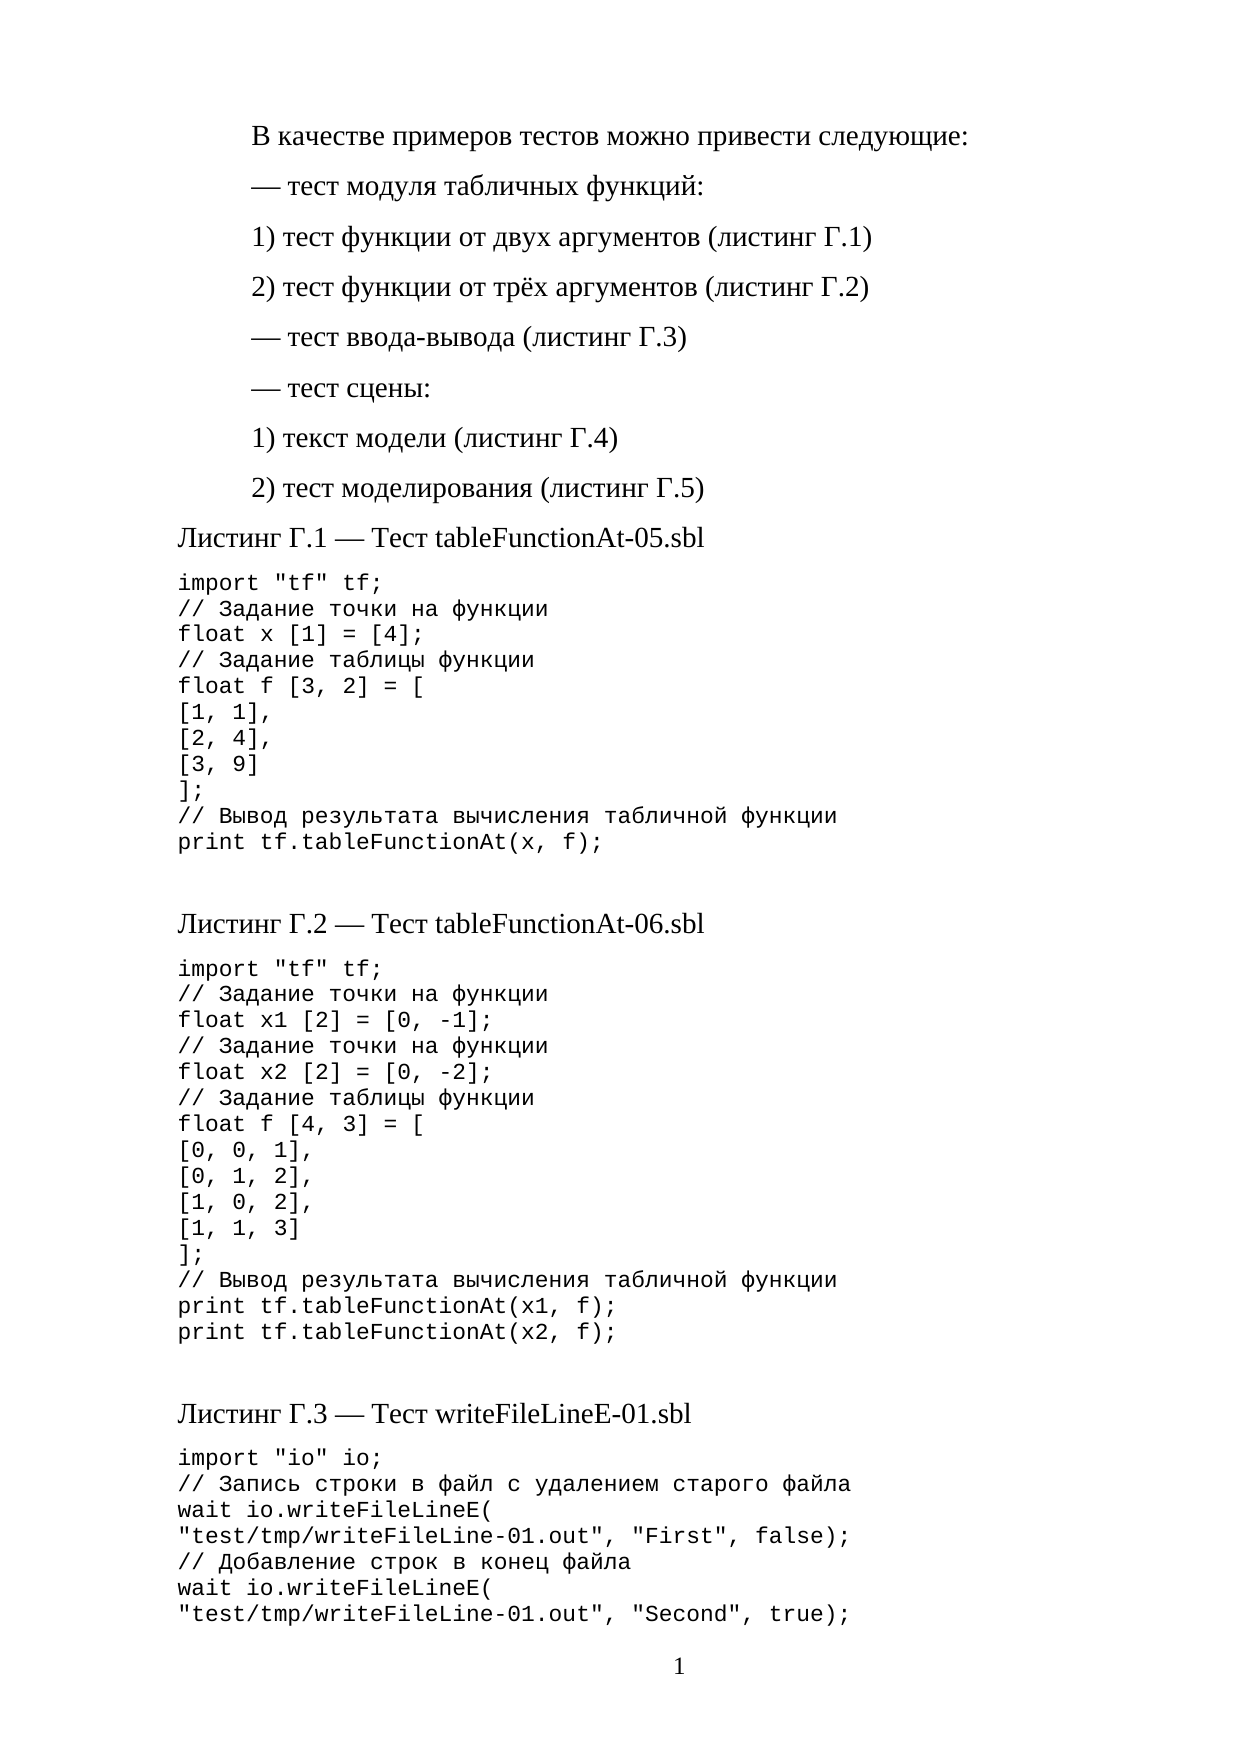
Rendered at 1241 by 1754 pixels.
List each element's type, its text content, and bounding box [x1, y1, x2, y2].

text // Вывод результата вычисления табличной функции [177, 1268, 1181, 1294]
list тест модуля табличных функций: [177, 168, 1181, 202]
list тест функции от трёх аргументов (листинг Г.2) [177, 269, 1181, 303]
text print tf.tableFunctionAt(x, f); [177, 830, 1181, 856]
text float x1 [2] = [0, -1]; [177, 1009, 1181, 1035]
text [1, 0, 2], [177, 1190, 1181, 1216]
text import "tf" tf; [177, 957, 1181, 983]
text float x2 [2] = [0, -2]; [177, 1061, 1181, 1087]
list тест функции от двух аргументов (листинг Г.1) [177, 219, 1181, 252]
text import "io" io; [177, 1447, 1181, 1472]
text print tf.tableFunctionAt(x2, f); [177, 1320, 1181, 1346]
list текст модели (листинг Г.4) [177, 420, 1181, 453]
text // Задание таблицы функции [177, 649, 1181, 675]
text [0, 1, 2], [177, 1164, 1181, 1190]
text // Задание таблицы функции [177, 1087, 1181, 1112]
text [1, 1], [177, 701, 1181, 727]
text // Запись строки в файл с удалением старого файла [177, 1472, 1181, 1498]
list тест моделирования (листинг Г.5) [177, 470, 1181, 504]
text ]; [177, 1242, 1181, 1268]
text [3, 9] [177, 752, 1181, 778]
text "test/tmp/writeFileLine-01.out", "Second", true); [177, 1602, 1181, 1628]
text float x [1] = [4]; [177, 623, 1181, 649]
text wait io.writeFileLineE( [177, 1498, 1181, 1524]
text В качестве примеров тестов можно привести следующие: [177, 118, 1181, 152]
text // Задание точки на функции [177, 1035, 1181, 1061]
text import "tf" tf; [177, 571, 1181, 597]
list тест сцены: [177, 370, 1181, 403]
text wait io.writeFileLineE( [177, 1576, 1181, 1602]
text "test/tmp/writeFileLine-01.out", "First", false); [177, 1524, 1181, 1550]
text float f [3, 2] = [ [177, 675, 1181, 701]
list тест ввода-вывода (листинг Г.3) [177, 319, 1181, 353]
text // Добавление строк в конец файла [177, 1550, 1181, 1576]
text [1, 1, 3] [177, 1216, 1181, 1242]
text Листинг Г.2 — Тест tableFunctionAt-06.sbl [177, 907, 1181, 940]
text [2, 4], [177, 727, 1181, 752]
text // Задание точки на функции [177, 597, 1181, 623]
text Листинг Г.1 — Тест tableFunctionAt-05.sbl [177, 521, 1181, 554]
text // Вывод результата вычисления табличной функции [177, 804, 1181, 830]
text // Задание точки на функции [177, 983, 1181, 1009]
text Листинг Г.3 — Тест writeFileLineE-01.sbl [177, 1396, 1181, 1430]
text print tf.tableFunctionAt(x1, f); [177, 1294, 1181, 1320]
text float f [4, 3] = [ [177, 1112, 1181, 1138]
text [0, 0, 1], [177, 1138, 1181, 1164]
text ]; [177, 778, 1181, 804]
